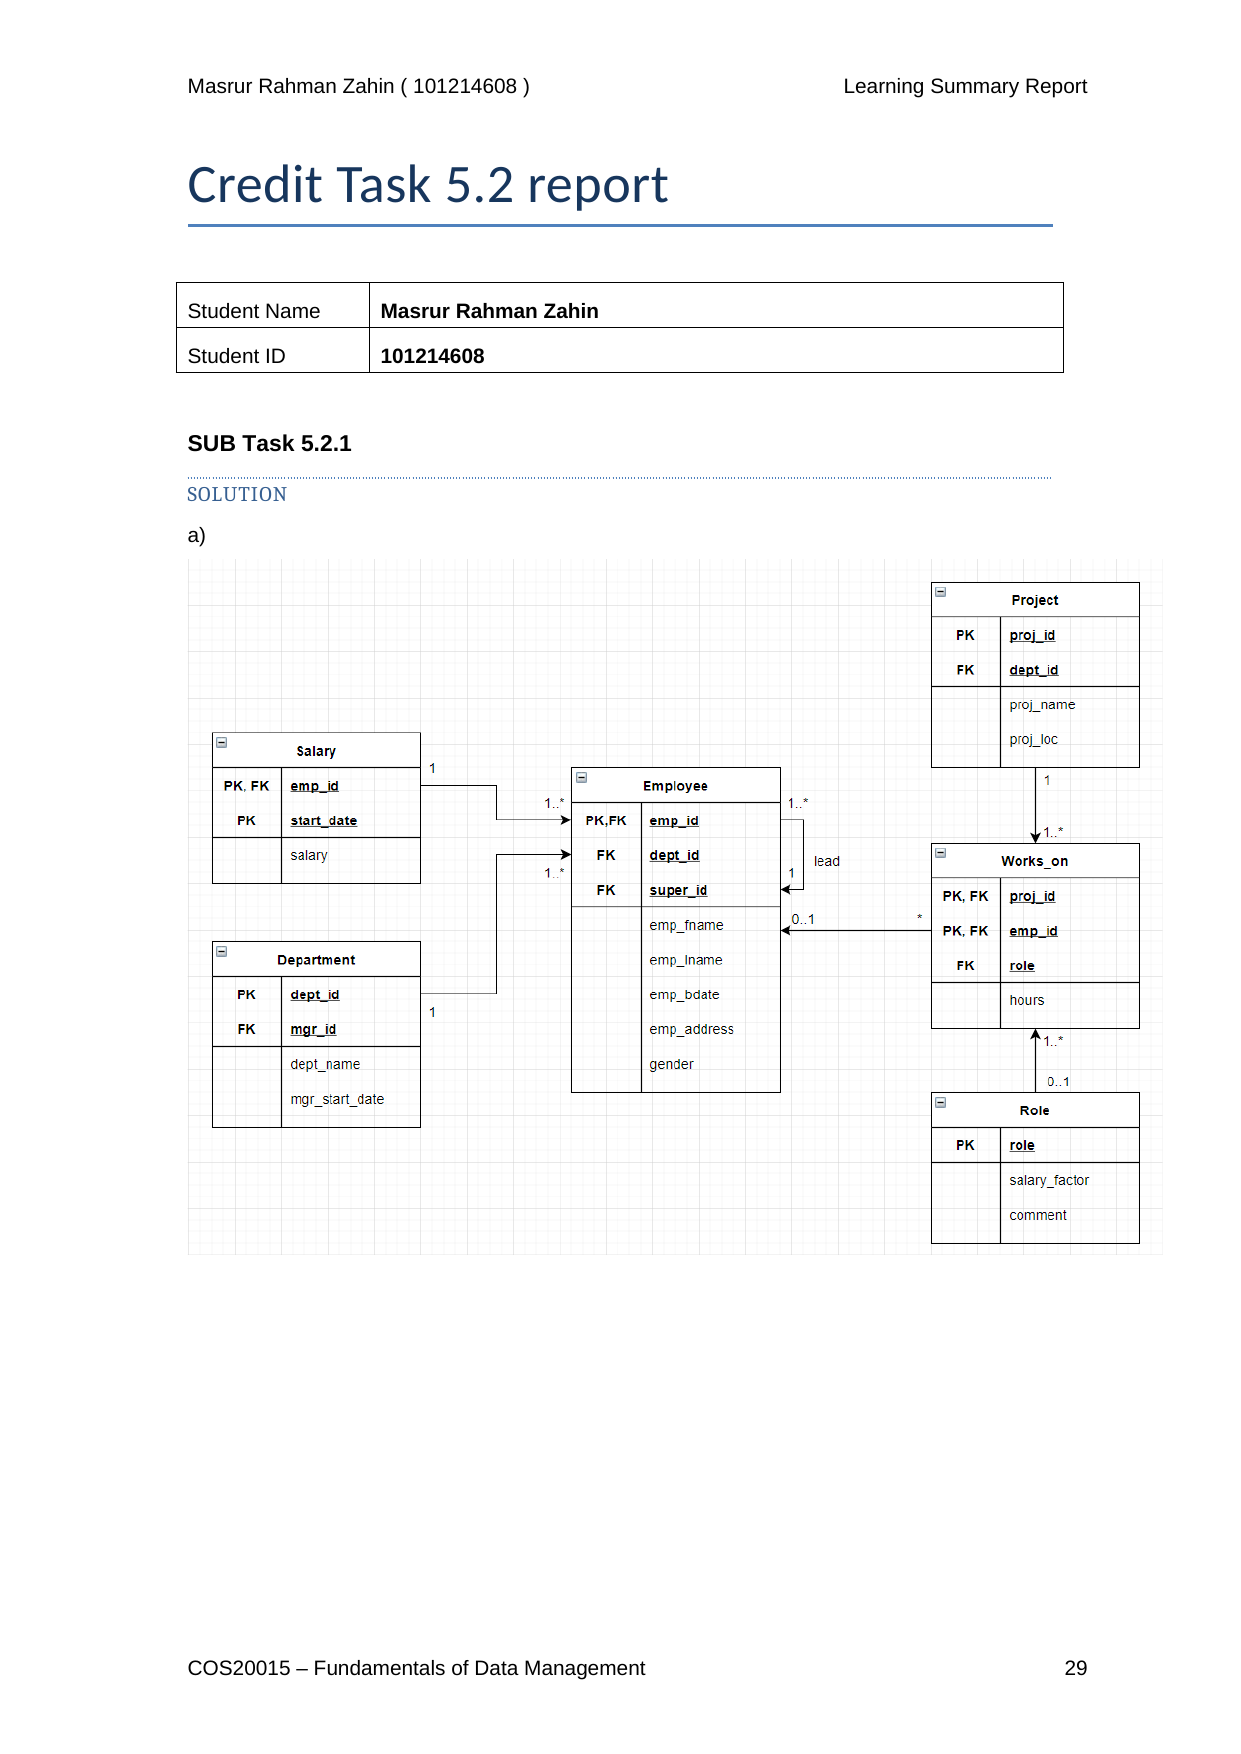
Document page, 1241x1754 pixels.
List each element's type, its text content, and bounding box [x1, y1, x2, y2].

subtitle SUB Task 5.2.1 [187, 430, 1053, 456]
title Credit Task 5.2 report [187, 150, 1053, 227]
subtitle Solution [187, 477, 1053, 507]
table_cell 101214608 [370, 328, 1063, 372]
text a) [187, 523, 1053, 547]
table_cell Student ID [177, 328, 369, 372]
picture [187, 559, 1163, 1255]
table_header Student Name [177, 283, 369, 327]
table_header Masrur Rahman Zahin [370, 283, 1063, 327]
